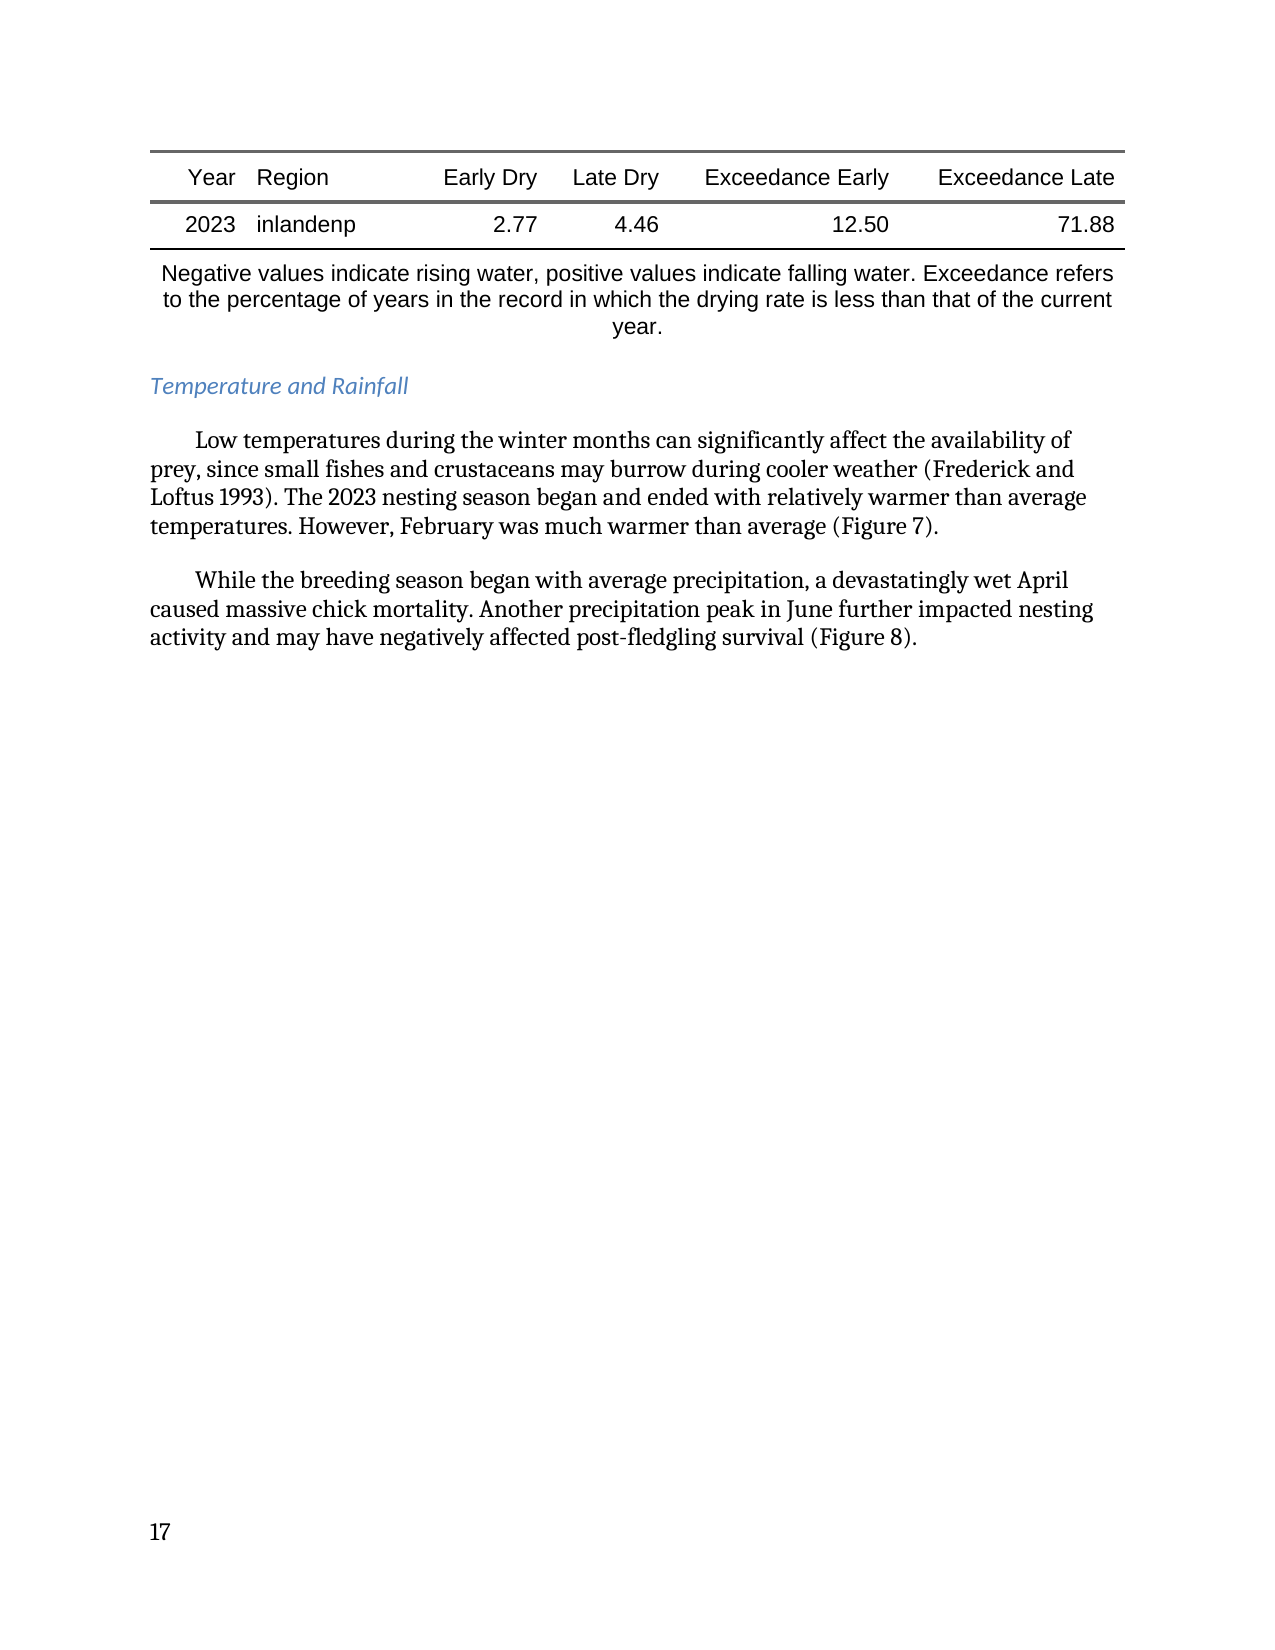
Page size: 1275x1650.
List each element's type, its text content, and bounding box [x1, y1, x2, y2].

table_header Region [246, 153, 422, 200]
text While the breeding season began with average precipitation, a devastatingly wet April caused massive chick mortality. Another precipitation peak in June further impacted nesting activity and may have negatively affected post-fledgling survival (Figure 8). [150, 566, 1125, 652]
table_header Late Dry [548, 153, 669, 200]
table_cell 12.50 [669, 204, 899, 247]
table_cell 71.88 [899, 204, 1125, 247]
table_cell 2023 [150, 204, 246, 247]
table_header Year [150, 153, 246, 200]
table_header Early Dry [422, 153, 548, 200]
text Low temperatures during the winter months can significantly affect the availability of prey, since small fishes and crustaceans may burrow during cooler weather (Frederick and Loftus 1993). The 2023 nesting season began and ended with relatively warmer than average temperatures. However, February was much warmer than average (Figure 7). [150, 426, 1125, 541]
table_cell inlandenp [246, 204, 422, 247]
table_header Exceedance Late [899, 153, 1125, 200]
table_cell 4.46 [548, 204, 669, 247]
table_header Exceedance Early [669, 153, 899, 200]
table_cell 2.77 [422, 204, 548, 247]
table_cell Negative values indicate rising water, positive values indicate falling water. Exceedance refers to the percentage of years in the record in which the drying rate is less than that of the current year. [150, 250, 1125, 349]
subtitle Temperature and Rainfall [150, 370, 1125, 401]
